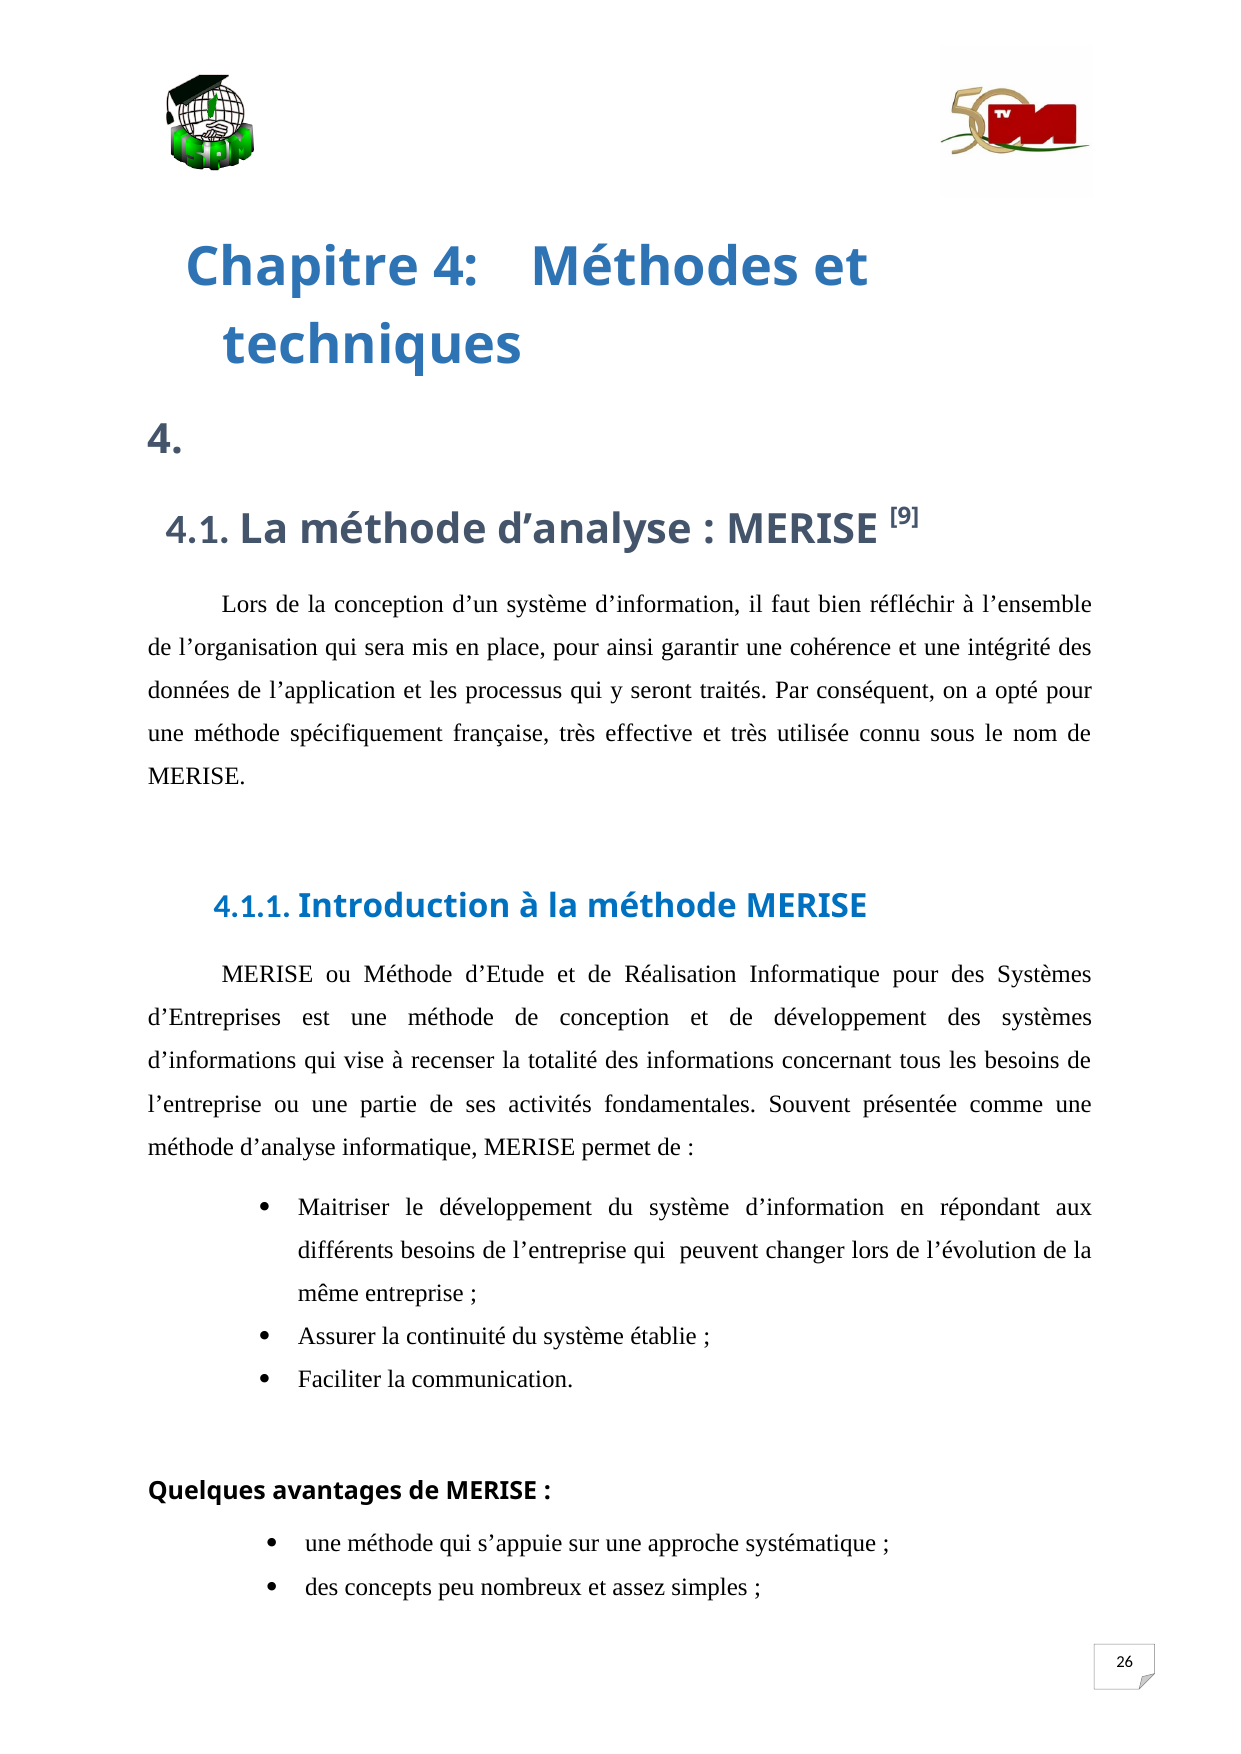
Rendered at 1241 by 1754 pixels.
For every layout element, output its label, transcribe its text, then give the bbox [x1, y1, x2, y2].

list des concepts peu nombreux et assez simples ; [267, 1572, 1093, 1600]
subtitle La méthode d’analyse : MERISE [9] [165, 499, 1093, 555]
list une méthode qui s’appuie sur une approche systématique ; [267, 1528, 1093, 1557]
subtitle Introduction à la méthode MERISE [213, 882, 1093, 927]
list Assurer la continuité du système établie ; [260, 1321, 1093, 1350]
picture [939, 45, 1093, 198]
text MERISE ou Méthode d’Etude et de Réalisation Informatique pour des Systèmes d’Entreprises est une méthode de conception et de développement des systèmes d’informations qui vise à recenser la totalité des informations concernant tous les besoins de l’entreprise ou une partie de ses activités fondamentales. Souvent présentée comme une méthode d’analyse informatique, MERISE permet de : [148, 959, 1093, 1161]
text Lors de la conception d’un système d’information, il faut bien réfléchir à l’ensemble de l’organisation qui sera mis en place, pour ainsi garantir une cohérence et une intégrité des données de l’application et les processus qui y seront traités. Par conséquent, on a opté pour une méthode spécifiquement française, très effective et très utilisée connu sous le nom de MERISE. [148, 589, 1093, 790]
list Faciliter la communication. [260, 1364, 1093, 1393]
text Quelques avantages de MERISE : [148, 1473, 1093, 1507]
list Maitriser le développement du système d’information en répondant aux différents besoins de l’entreprise qui peuvent changer lors de l’évolution de la même entreprise ; [260, 1192, 1093, 1307]
picture [147, 65, 272, 198]
subtitle Méthodes et techniques [185, 227, 1093, 379]
